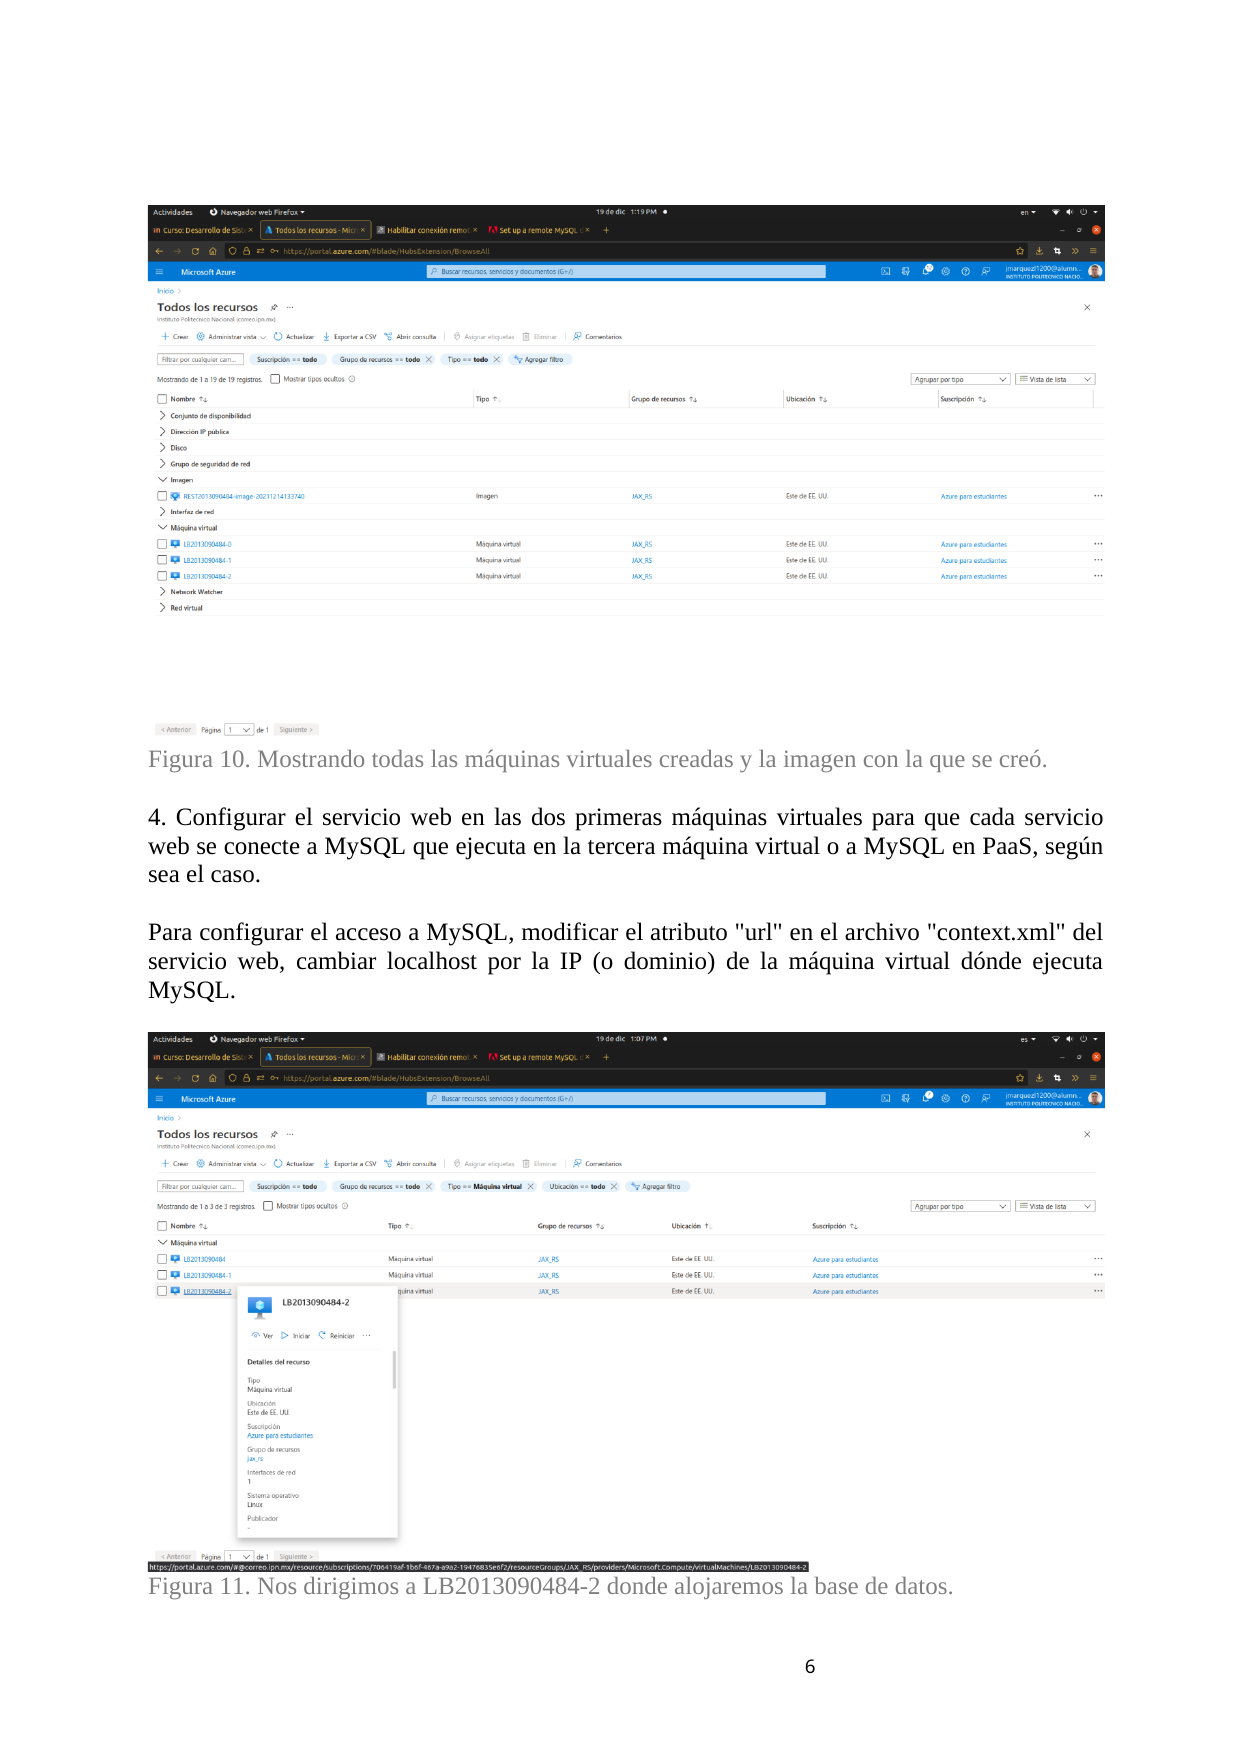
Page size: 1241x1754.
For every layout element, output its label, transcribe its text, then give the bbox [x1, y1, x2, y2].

picture [147, 1032, 1105, 1572]
text Para configurar el acceso a MySQL, modificar el atributo "url" en el archivo "context.xml" del servicio web, cambiar localhost por la IP (o dominio) de la máquina virtual dónde ejecuta MySQL. [148, 917, 1105, 1004]
text Figura 11. Nos dirigimos a LB2013090484-2 donde alojaremos la base de datos. [148, 1572, 1105, 1600]
text 4. Configurar el servicio web en las dos primeras máquinas virtuales para que cada servicio web se conecte a MySQL que ejecuta en la tercera máquina virtual o a MySQL en PaaS, según sea el caso. [148, 802, 1105, 888]
picture [147, 205, 1105, 745]
text Figura 10. Mostrando todas las máquinas virtuales creadas y la imagen con la que se creó. [148, 745, 1105, 773]
